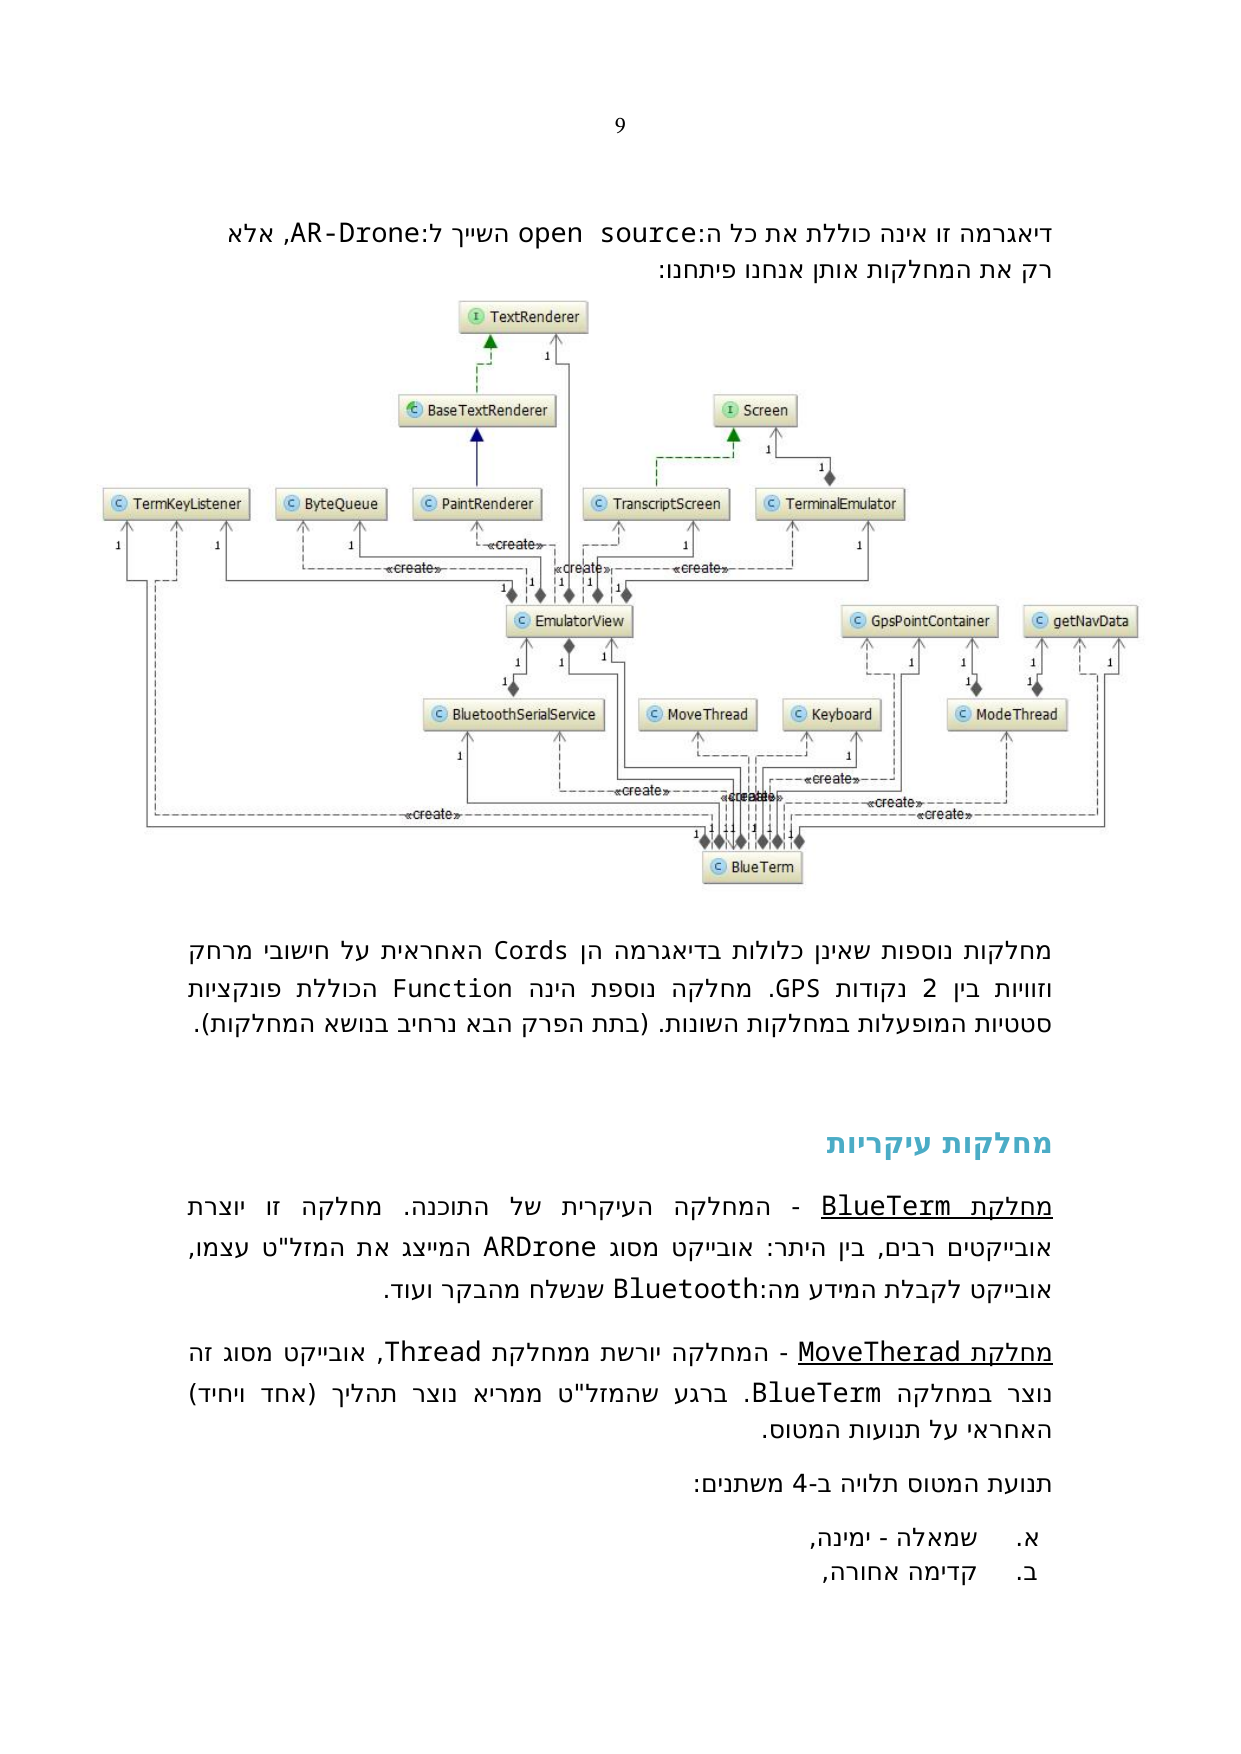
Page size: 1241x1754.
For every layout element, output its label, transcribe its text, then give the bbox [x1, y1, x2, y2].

list קדימה אחורה, [187, 1557, 1015, 1586]
picture [95, 300, 1146, 903]
list שמאלה - ימינה, [187, 1523, 1015, 1553]
text דיאגרמה זו אינה כוללת את כל ה:open source השייך ל:AR-Drone, אלא רק את המחלקות אותן אנחנו פיתחנו: [187, 214, 1053, 284]
text מחלקות עיקריות [187, 1127, 1053, 1161]
text מחלקת BlueTerm - המחלקה העיקרית של התוכנה. מחלקה זו יוצרת אובייקטים רבים, בין היתר: אובייקט מסוג ARDrone המייצג את המזל"ט עצמו, אובייקט לקבלת המידע מה:Bluetooth שנשלח מהבקר ועוד. [187, 1187, 1053, 1306]
text מחלקות נוספות שאינן כלולות בדיאגרמה הן Cords האחראית על חישובי מרחק וזוויות בין 2 נקודות GPS. מחלקה נוספת הינה Function הכוללת פונקציות סטטיות המופעלות במחלקות השונות. (בתת הפרק הבא נרחיב בנושא המחלקות). [187, 903, 1053, 1038]
text מחלקת MoveTherad - המחלקה יורשת ממחלקת Thread, אובייקט מסוג זה נוצר במחלקה BlueTerm. ברגע שהמזל"ט ממריא נוצר תהליך (אחד ויחיד) האחראי על תנועות המטוס. [187, 1332, 1053, 1444]
text תנועת המטוס תלויה ב-4 משתנים: [187, 1469, 1053, 1498]
